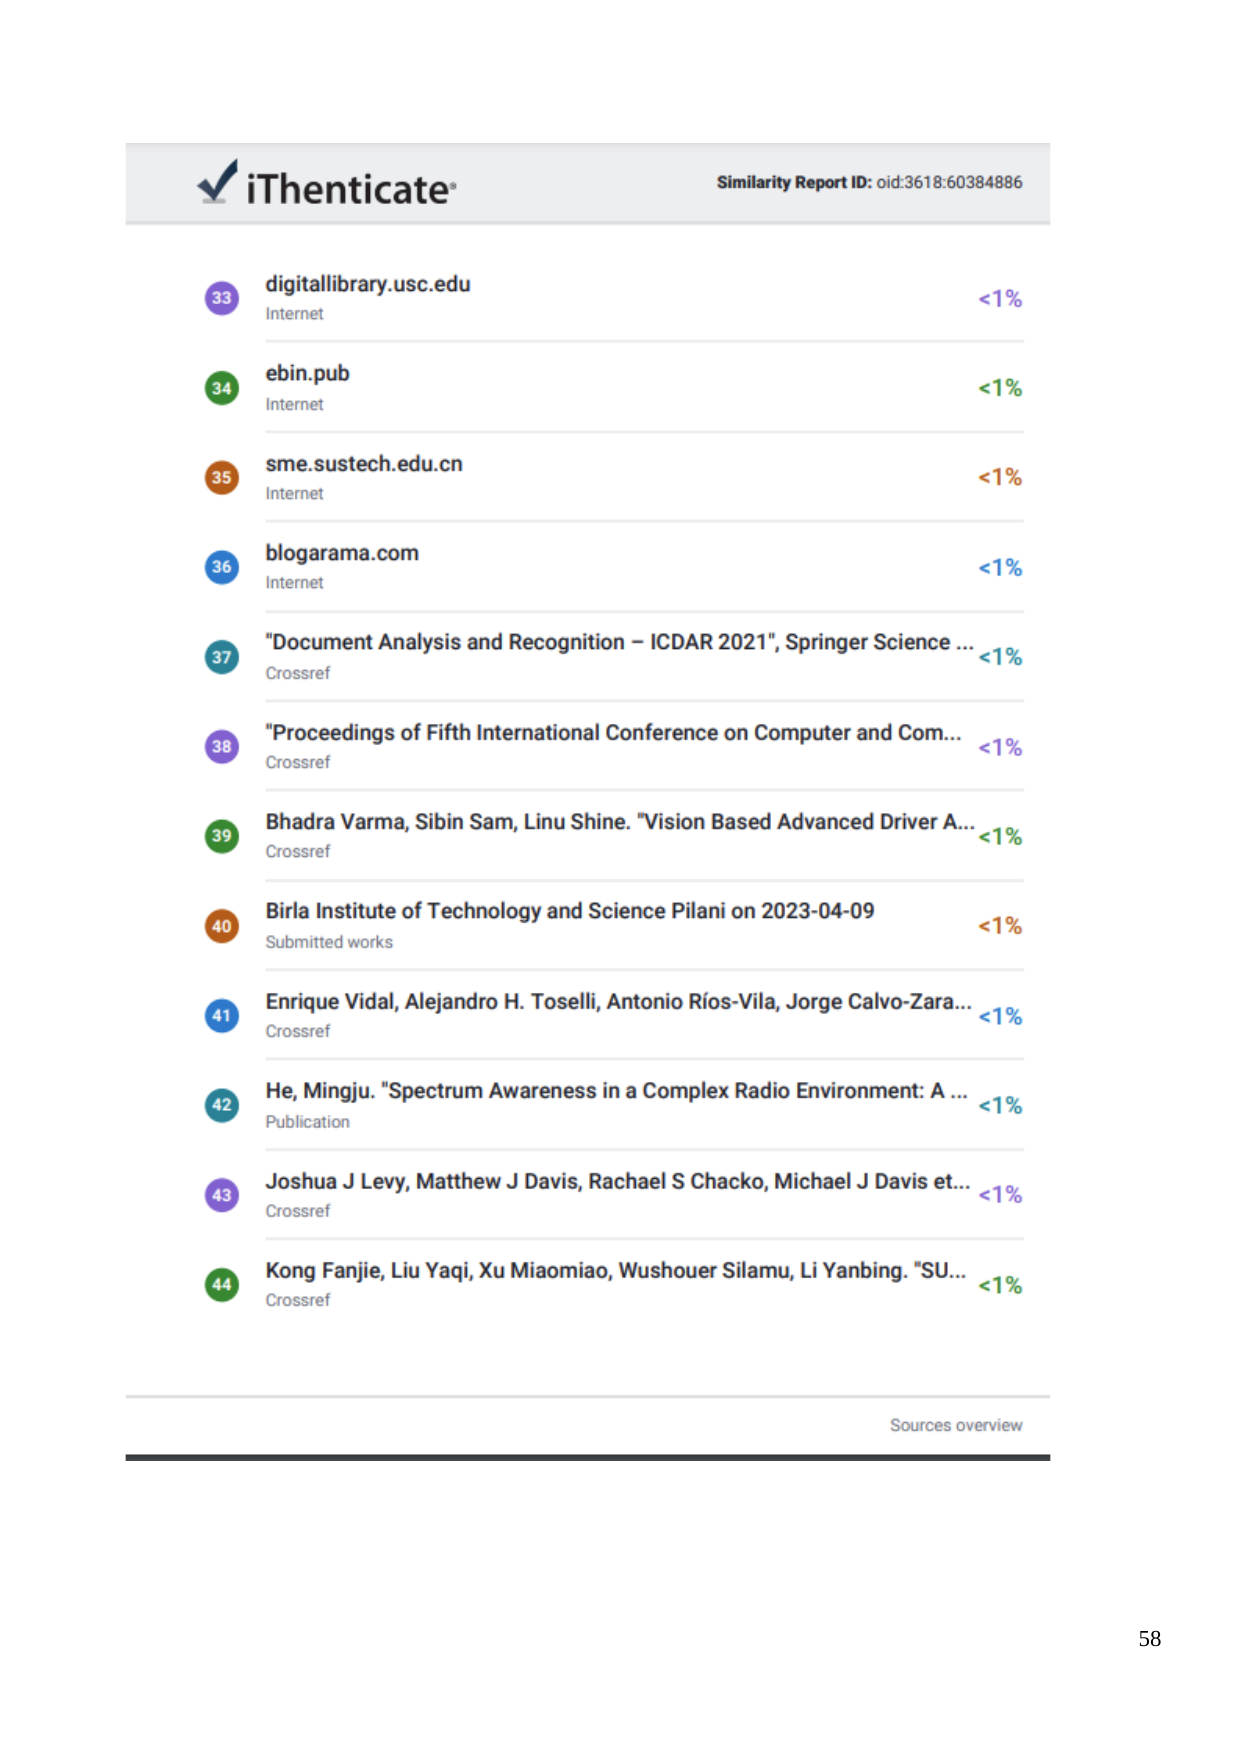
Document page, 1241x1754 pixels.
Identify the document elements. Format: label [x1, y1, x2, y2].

picture [125, 143, 1051, 1461]
